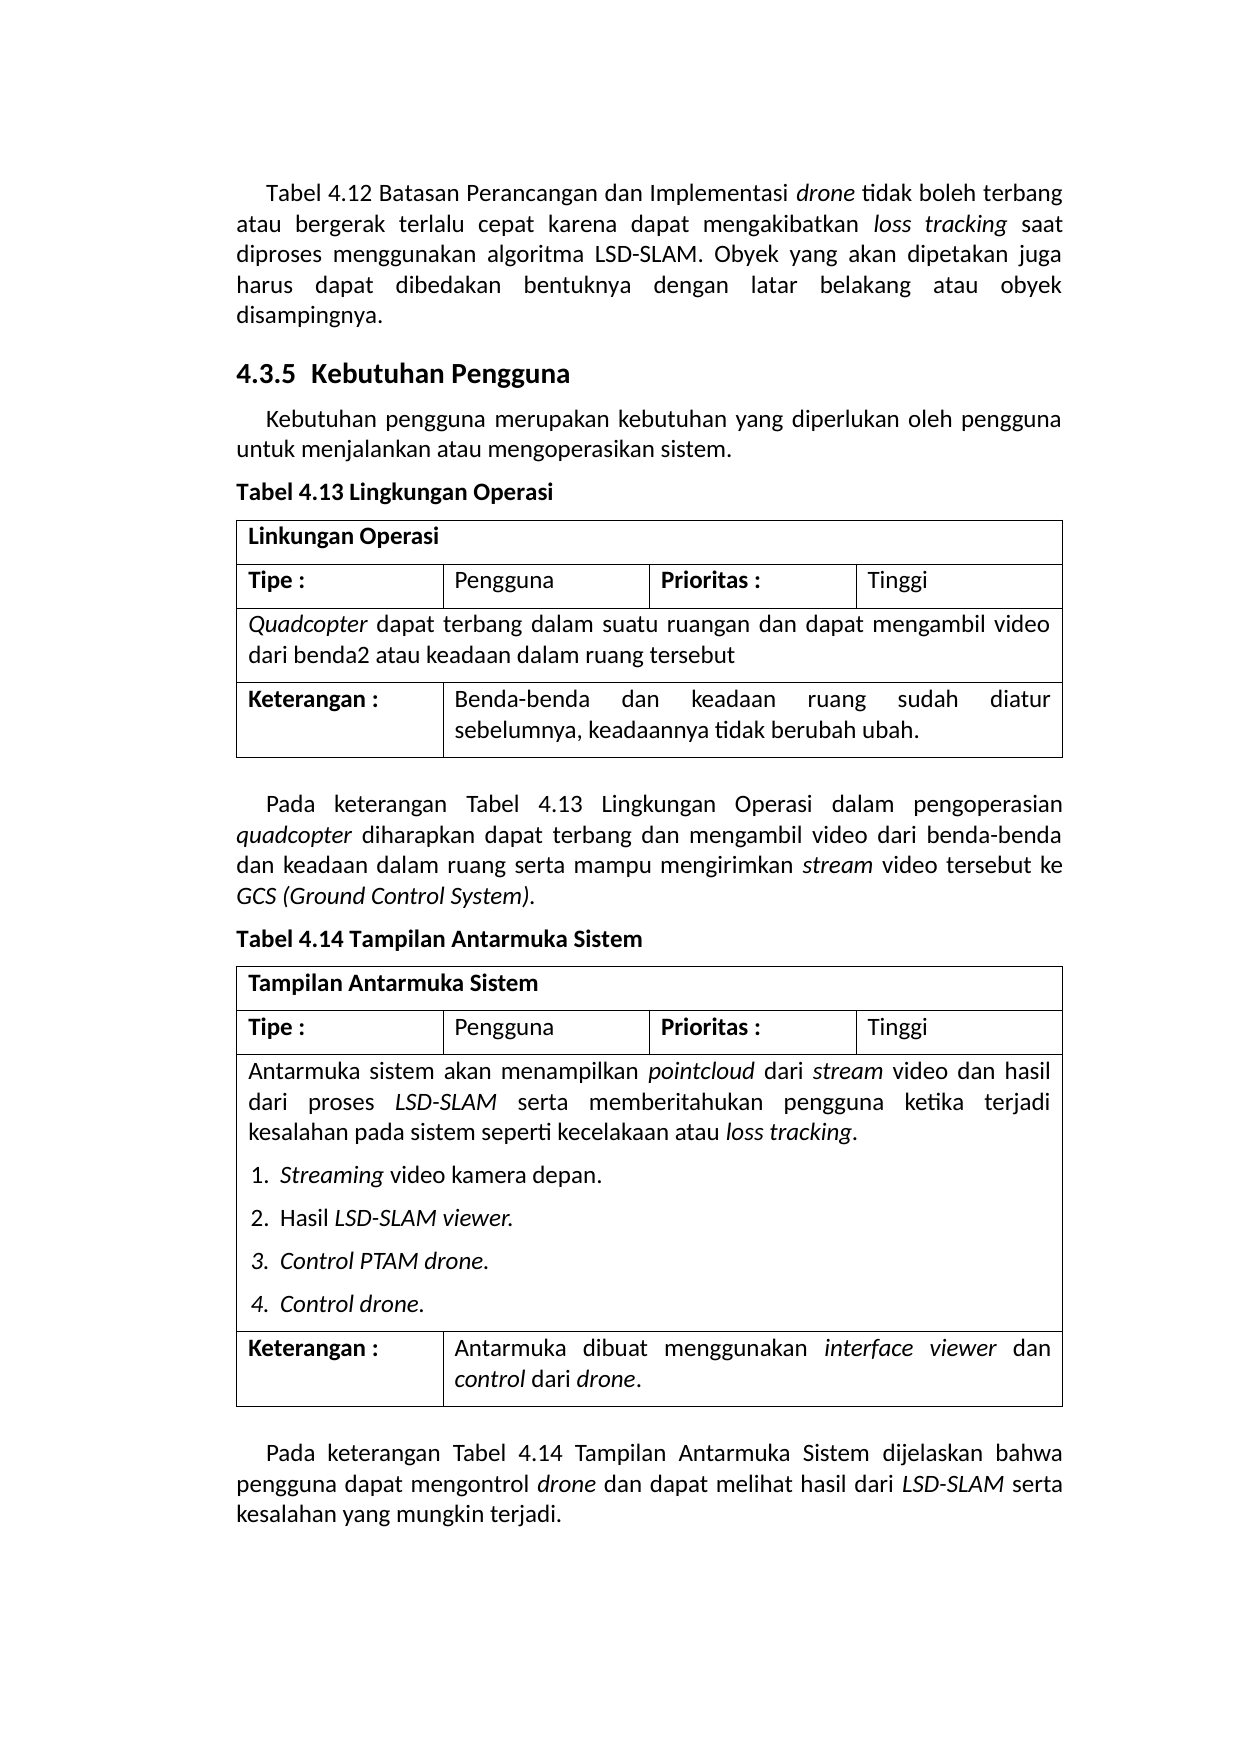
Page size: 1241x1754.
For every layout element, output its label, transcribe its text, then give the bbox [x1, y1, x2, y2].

text Kebutuhan pengguna merupakan kebutuhan yang diperlukan oleh pengguna untuk menjalankan atau mengoperasikan sistem. [236, 403, 1063, 464]
table_cell Keterangan : [237, 1332, 443, 1406]
text Tabel 4.13 Lingkungan Operasi [236, 476, 1063, 507]
table_header Linkungan Operasi [237, 521, 1062, 563]
text Tabel 4.12 Batasan Perancangan dan Implementasi drone tidak boleh terbang atau bergerak terlalu cepat karena dapat mengakibatkan loss tracking saat diproses menggunakan algoritma LSD-SLAM. Obyek yang akan dipetakan juga harus dapat dibedakan bentuknya dengan latar belakang atau obyek disampingnya. [236, 177, 1063, 330]
table_cell Keterangan : [237, 683, 443, 757]
table_cell Pengguna [444, 1011, 649, 1054]
text Pada keterangan Tabel 4.14 Tampilan Antarmuka Sistem dijelaskan bahwa pengguna dapat mengontrol drone dan dapat melihat hasil dari LSD-SLAM serta kesalahan yang mungkin terjadi. [236, 1437, 1063, 1529]
table_cell Tipe : [237, 1011, 443, 1054]
text Pada keterangan Tabel 4.13 Lingkungan Operasi dalam pengoperasian quadcopter diharapkan dapat terbang dan mengambil video dari benda-benda dan keadaan dalam ruang serta mampu mengirimkan stream video tersebut ke GCS (Ground Control System). [236, 788, 1063, 910]
table_cell Pengguna [444, 565, 649, 608]
table_cell Prioritas : [650, 1011, 856, 1054]
table_cell Tinggi [857, 565, 1062, 608]
table_cell Antarmuka sistem akan menampilkan pointcloud dari stream video dan hasil dari proses LSD-SLAM serta memberitahukan pengguna ketika terjadi kesalahan pada sistem seperti kecelakaan atau loss tracking. Streaming video kamera depan. Hasil LSD-SLAM viewer. Control PTAM drone. Control drone. [237, 1055, 1062, 1331]
table_header Tampilan Antarmuka Sistem [237, 967, 1062, 1010]
table_cell Quadcopter dapat terbang dalam suatu ruangan dan dapat mengambil video dari benda2 atau keadaan dalam ruang tersebut [237, 609, 1062, 682]
table_cell Benda-benda dan keadaan ruang sudah diatur sebelumnya, keadaannya tidak berubah ubah. [444, 683, 1062, 757]
table_cell Tipe : [237, 565, 443, 608]
table_cell Prioritas : [650, 565, 856, 608]
table_cell Antarmuka dibuat menggunakan interface viewer dan control dari drone. [444, 1332, 1062, 1406]
subtitle Kebutuhan Pengguna [236, 355, 1063, 390]
table_cell Tinggi [857, 1011, 1062, 1054]
text Tabel 4.14 Tampilan Antarmuka Sistem [236, 923, 1063, 953]
